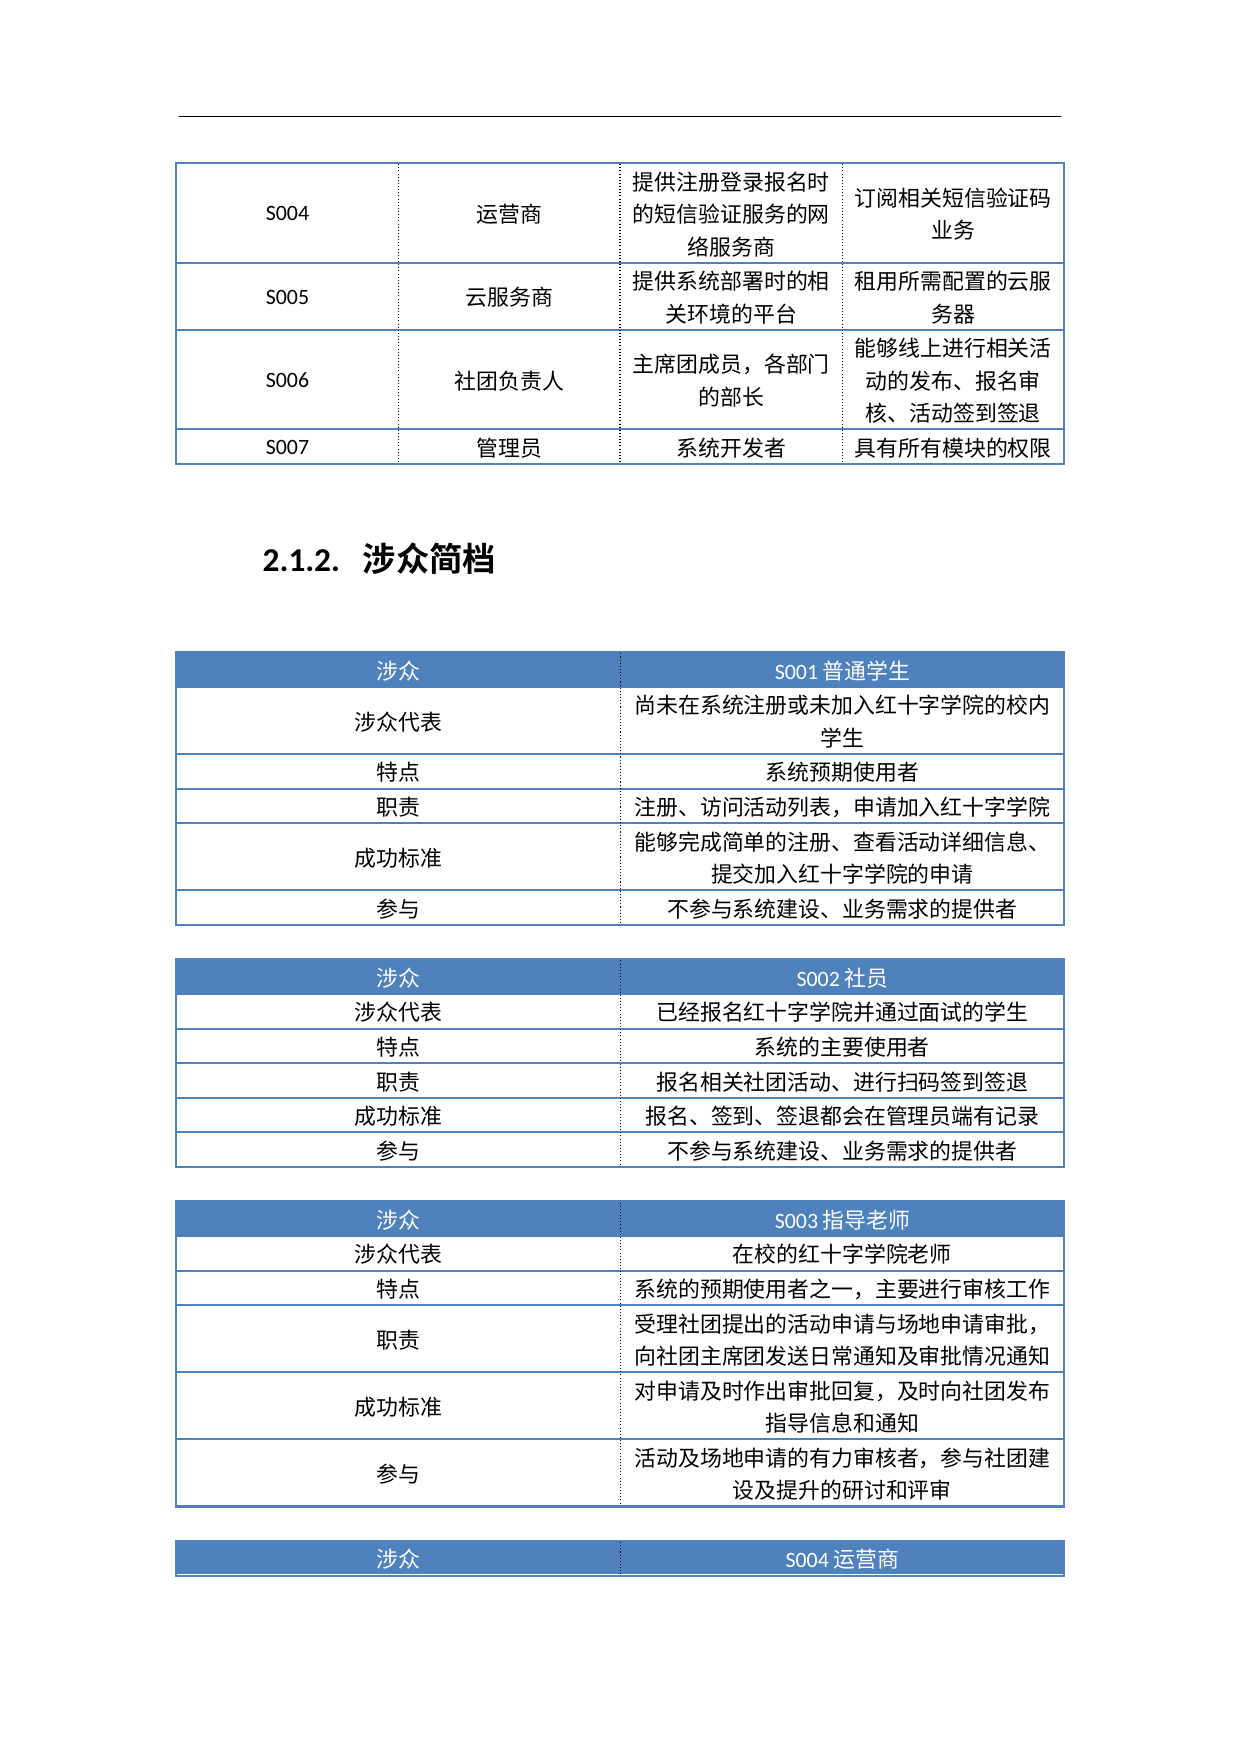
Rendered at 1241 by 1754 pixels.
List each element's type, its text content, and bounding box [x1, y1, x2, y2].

table_cell 职责 [177, 1064, 620, 1097]
table_cell 参与 [177, 891, 620, 924]
table_header S002社员 [620, 960, 1063, 993]
table_header 涉众 [177, 653, 620, 686]
table_cell S007 [177, 430, 398, 463]
table_cell 在校的红十字学院老师 [620, 1237, 1063, 1269]
table_cell 特点 [177, 755, 620, 787]
table_cell S005 [177, 264, 398, 329]
subtitle 涉众简档 [262, 524, 1053, 589]
table_cell 尚未在系统注册或未加入红十字学院的校内学生 [620, 688, 1063, 753]
table_cell 管理员 [398, 430, 620, 463]
table_cell 不参与系统建设、业务需求的提供者 [620, 1133, 1063, 1166]
table_cell 特点 [177, 1030, 620, 1062]
table_cell 报名相关社团活动、进行扫码签到签退 [620, 1064, 1063, 1097]
table_cell 成功标准 [177, 1373, 620, 1438]
table_cell 注册、访问活动列表，申请加入红十字学院 [620, 790, 1063, 822]
table_cell 系统预期使用者 [620, 755, 1063, 787]
table_cell 能够完成简单的注册、查看活动详细信息、提交加入红十字学院的申请 [620, 824, 1063, 889]
table_cell 涉众代表 [177, 1237, 620, 1269]
table_header S004运营商 [620, 1542, 1063, 1574]
table_cell 特点 [177, 1272, 620, 1304]
table_header 涉众 [177, 1203, 620, 1235]
table_header 涉众 [177, 960, 620, 993]
table_header S001普通学生 [620, 653, 1063, 686]
table_header S003指导老师 [620, 1203, 1063, 1235]
table_cell 涉众代表 [177, 995, 620, 1027]
table_cell 社团负责人 [398, 331, 620, 428]
table_cell 提供系统部署时的相关环境的平台 [620, 264, 842, 329]
table_cell 参与 [177, 1133, 620, 1166]
table_cell 不参与系统建设、业务需求的提供者 [620, 891, 1063, 924]
table_cell 订阅相关短信验证码业务 [842, 164, 1063, 262]
table_cell 运营商 [398, 164, 620, 262]
table_cell 云服务商 [398, 264, 620, 329]
table_cell 提供注册登录报名时的短信验证服务的网络服务商 [620, 164, 842, 262]
table_header 涉众 [177, 1542, 620, 1574]
table_cell 报名、签到、签退都会在管理员端有记录 [620, 1099, 1063, 1131]
table_cell 成功标准 [177, 1099, 620, 1131]
table_cell 具有所有模块的权限 [842, 430, 1063, 463]
table_cell 系统开发者 [620, 430, 842, 463]
table_cell 参与 [177, 1440, 620, 1505]
table_cell S004 [177, 164, 398, 262]
table_cell 对申请及时作出审批回复，及时向社团发布指导信息和通知 [620, 1373, 1063, 1438]
table_cell 受理社团提出的活动申请与场地申请审批，向社团主席团发送日常通知及审批情况通知 [620, 1306, 1063, 1371]
table_cell 涉众代表 [177, 688, 620, 753]
table_cell 系统的主要使用者 [620, 1030, 1063, 1062]
table_cell 系统的预期使用者之一，主要进行审核工作 [620, 1272, 1063, 1304]
table_cell 活动及场地申请的有力审核者，参与社团建设及提升的研讨和评审 [620, 1440, 1063, 1505]
table_cell 职责 [177, 790, 620, 822]
table_cell 租用所需配置的云服务器 [842, 264, 1063, 329]
table_cell 能够线上进行相关活动的发布、报名审核、活动签到签退 [842, 331, 1063, 428]
table_cell 职责 [177, 1306, 620, 1371]
table_cell 主席团成员，各部门的部长 [620, 331, 842, 428]
table_cell 已经报名红十字学院并通过面试的学生 [620, 995, 1063, 1027]
table_cell S006 [177, 331, 398, 428]
table_cell 成功标准 [177, 824, 620, 889]
